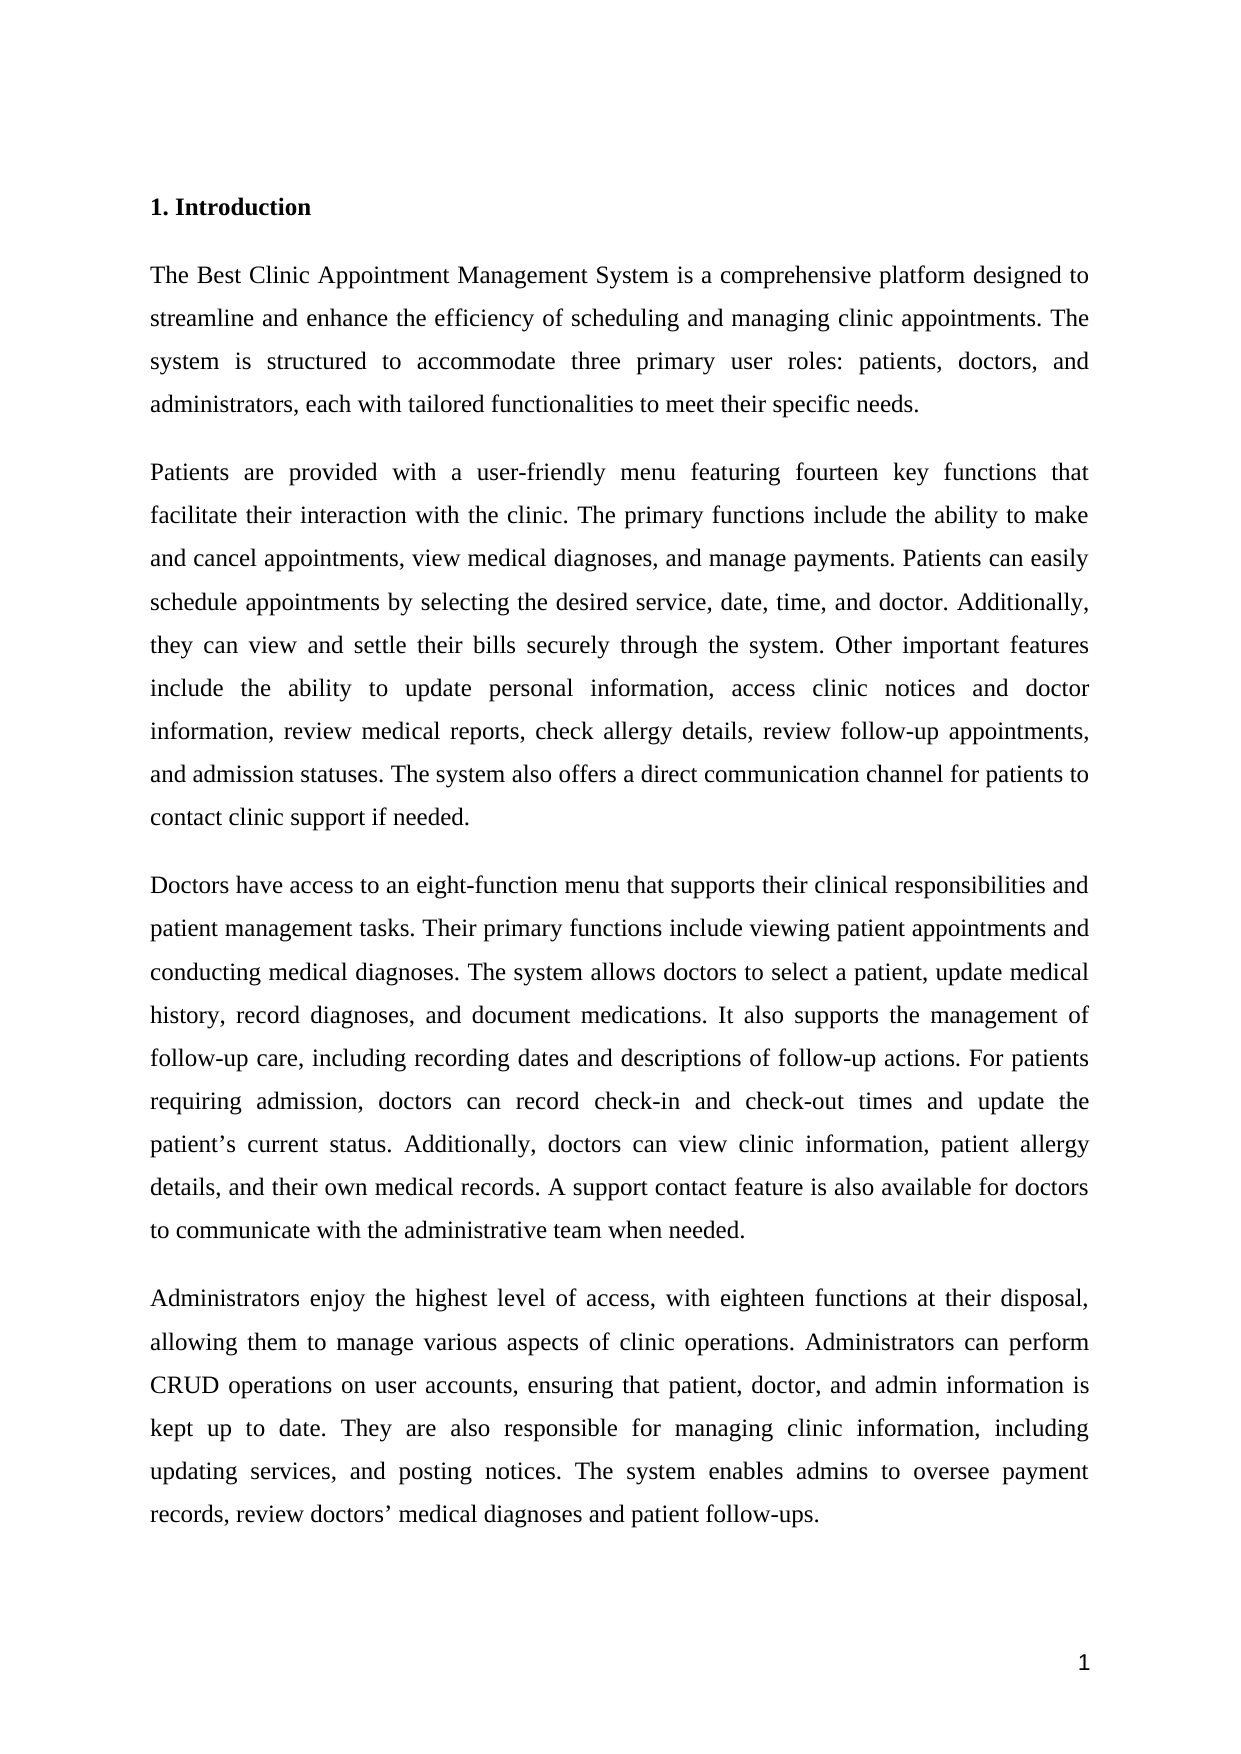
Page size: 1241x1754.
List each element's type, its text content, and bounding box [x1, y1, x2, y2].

text Doctors have access to an eight-function menu that supports their clinical responsibilities and patient management tasks. Their primary functions include viewing patient appointments and conducting medical diagnoses. The system allows doctors to select a patient, update medical history, record diagnoses, and document medications. It also supports the management of follow-up care, including recording dates and descriptions of follow-up actions. For patients requiring admission, doctors can record check-in and check-out times and update the patient’s current status. Additionally, doctors can view clinic information, patient allergy details, and their own medical records. A support contact feature is also available for doctors to communicate with the administrative team when needed. [150, 870, 1090, 1244]
text Administrators enjoy the highest level of access, with eighteen functions at their disposal, allowing them to manage various aspects of clinic operations. Administrators can perform CRUD operations on user accounts, ensuring that patient, doctor, and admin information is kept up to date. They are also responsible for managing clinic information, including updating services, and posting notices. The system enables admins to oversee payment records, review doctors’ medical diagnoses and patient follow-ups. [150, 1283, 1090, 1528]
text Patients are provided with a user-friendly menu featuring fourteen key functions that facilitate their interaction with the clinic. The primary functions include the ability to make and cancel appointments, view medical diagnoses, and manage payments. Patients can easily schedule appointments by selecting the desired service, date, time, and doctor. Additionally, they can view and settle their bills securely through the system. Other important features include the ability to update personal information, access clinic notices and doctor information, review medical reports, check allergy details, review follow-up appointments, and admission statuses. The system also offers a direct communication channel for patients to contact clinic support if needed. [150, 457, 1090, 831]
text The Best Clinic Appointment Management System is a comprehensive platform designed to streamline and enhance the efficiency of scheduling and managing clinic appointments. The system is structured to accommodate three primary user roles: patients, doctors, and administrators, each with tailored functionalities to meet their specific needs. [150, 260, 1090, 418]
subtitle 1. Introduction [150, 192, 1090, 220]
